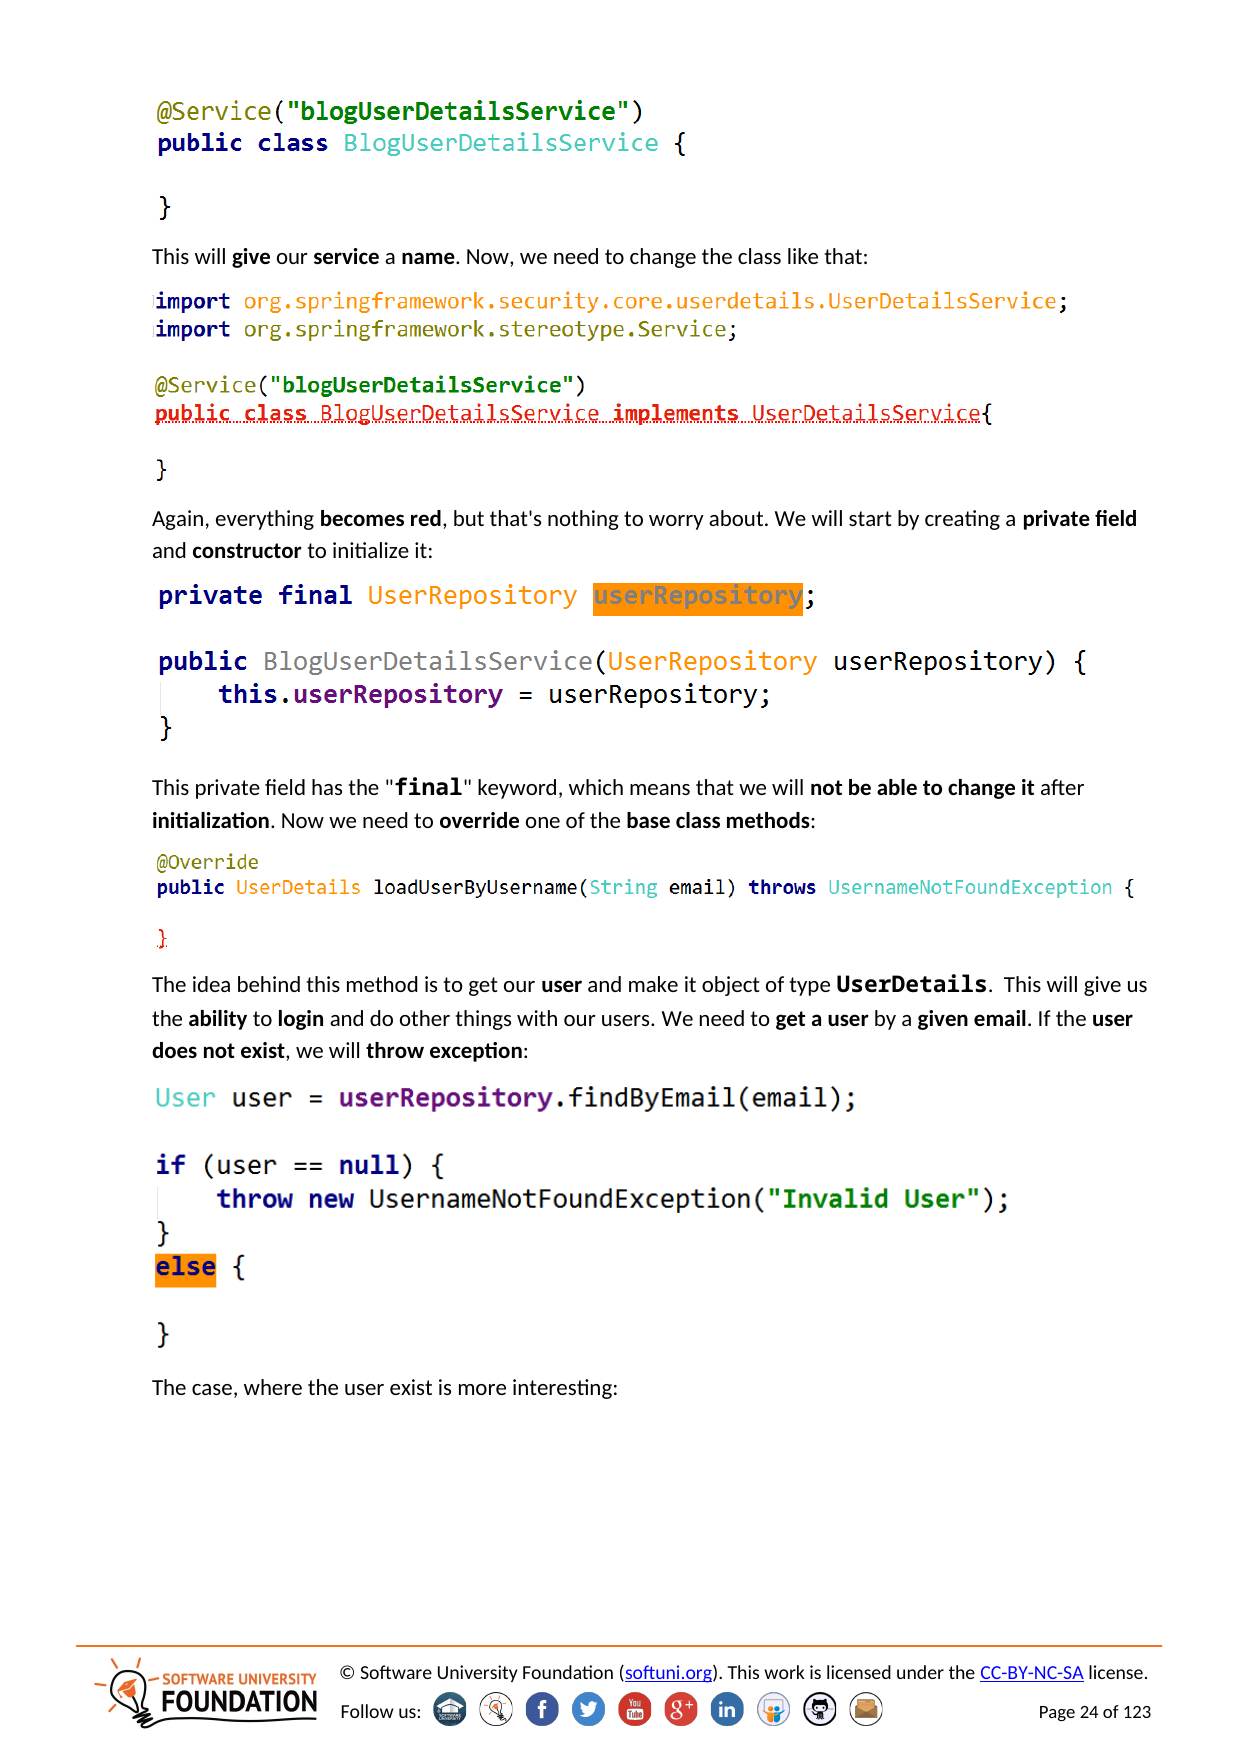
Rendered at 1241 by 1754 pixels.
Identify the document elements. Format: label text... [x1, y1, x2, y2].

picture [525, 1692, 559, 1726]
picture [93, 1656, 317, 1729]
picture [151, 850, 1151, 952]
picture [757, 1692, 790, 1726]
text This private field has the "final" keyword, which means that we will not be able to change it after initialization. Now we need to override one of the base class methods: [152, 771, 1163, 834]
picture [151, 581, 1088, 754]
picture [151, 1080, 1043, 1357]
picture [479, 1692, 513, 1726]
picture [618, 1692, 652, 1726]
picture [803, 1692, 837, 1726]
picture [664, 1692, 698, 1726]
picture [849, 1692, 883, 1726]
text The idea behind this method is to get our user and make it object of type UserDetails. This will give us the ability to login and do other things with our users. We need to get a user by a given email. If the user does not exist, we will throw exception: [152, 968, 1163, 1064]
text The case, where the user exist is more interesting: [152, 1373, 1163, 1401]
picture [151, 95, 706, 226]
picture [710, 1692, 744, 1726]
picture [151, 286, 1088, 488]
picture [433, 1692, 467, 1726]
text This will give our service a name. Now, we need to change the class like that: [152, 242, 1163, 270]
picture [572, 1692, 605, 1726]
text Again, everything becomes red, but that's nothing to worry about. We will start by creating a private field and constructor to initialize it: [152, 504, 1163, 565]
